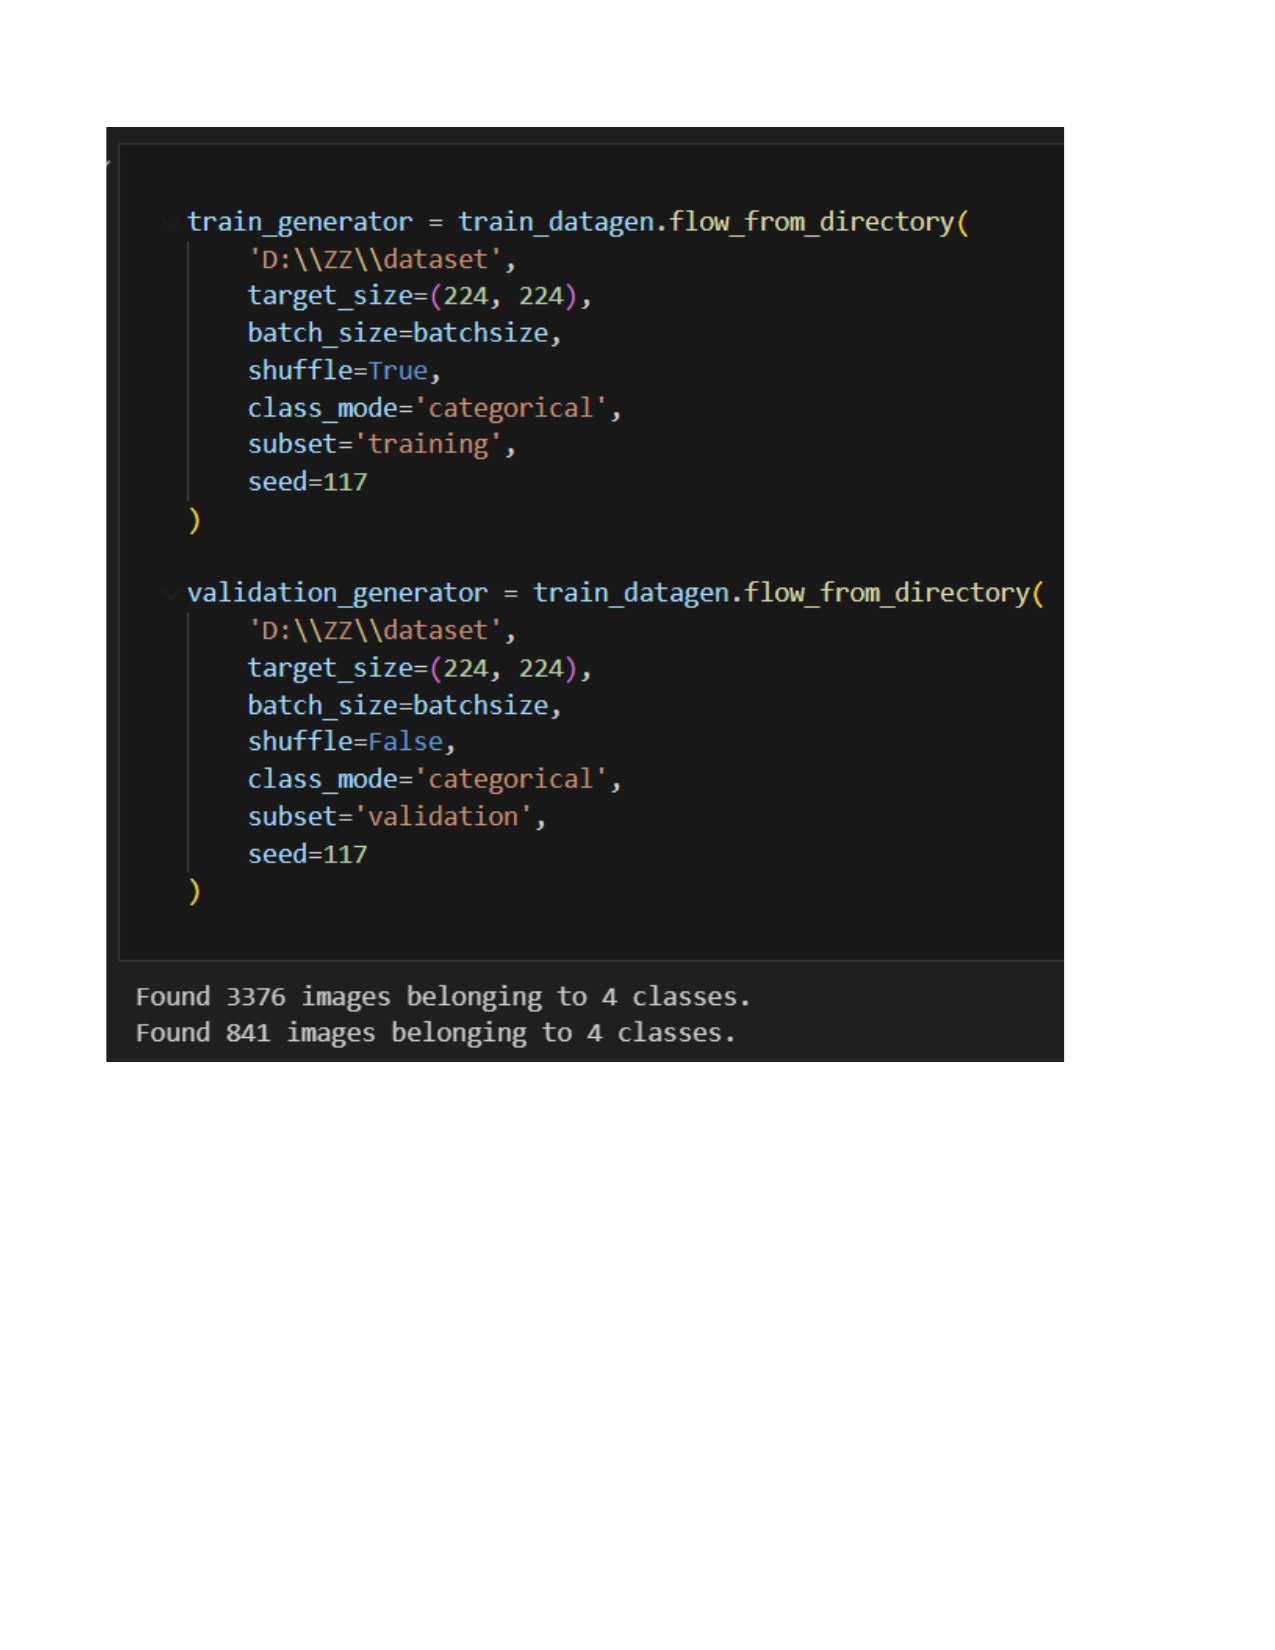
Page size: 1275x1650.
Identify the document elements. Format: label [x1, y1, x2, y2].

picture [106, 127, 1065, 1062]
